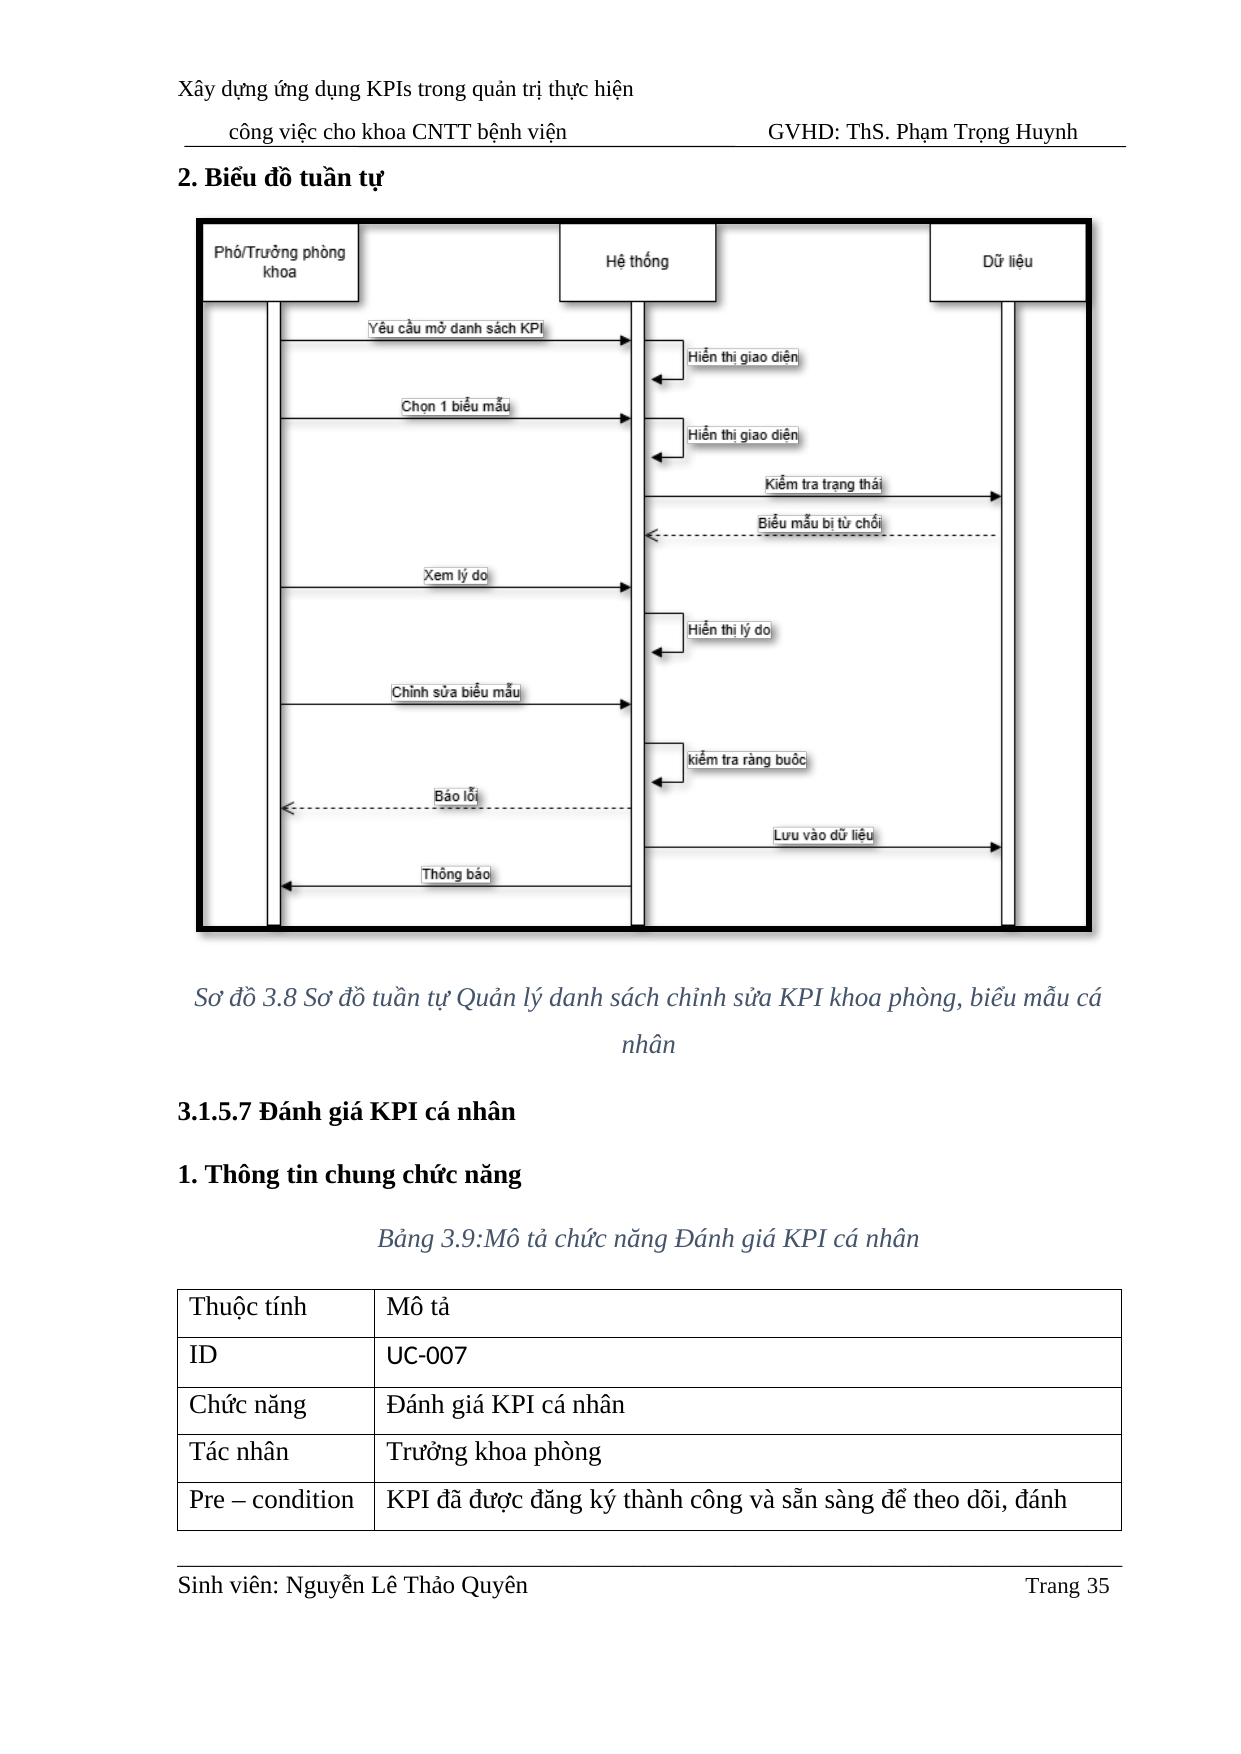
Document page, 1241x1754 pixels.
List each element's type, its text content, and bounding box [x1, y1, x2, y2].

text Bảng 3.9:Mô tả chức năng Đánh giá KPI cá nhân [177, 1222, 1122, 1253]
table_cell Đánh giá KPI cá nhân [375, 1388, 1121, 1434]
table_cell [375, 1483, 1121, 1530]
table_cell Tác nhân [178, 1435, 374, 1482]
table_cell Pre – condition [178, 1483, 374, 1530]
table_cell ID [178, 1338, 374, 1387]
table_cell UC-007 [375, 1338, 1121, 1387]
picture [203, 224, 1086, 926]
table_cell Chức năng [178, 1388, 374, 1434]
text 1. Thông tin chung chức năng [177, 1158, 1122, 1190]
subtitle Đánh giá KPI cá nhân [177, 1095, 1122, 1126]
list 2. Biểu đồ tuần tự [177, 161, 1122, 192]
text Sơ đồ 3.8 Sơ đồ tuần tự Quản lý danh sách chỉnh sửa KPI khoa phòng, biểu mẫu cá nhân [177, 981, 1122, 1059]
table_header Mô tả [375, 1290, 1121, 1337]
table_cell Trưởng khoa phòng [375, 1435, 1121, 1482]
table_header Thuộc tính [178, 1290, 374, 1337]
